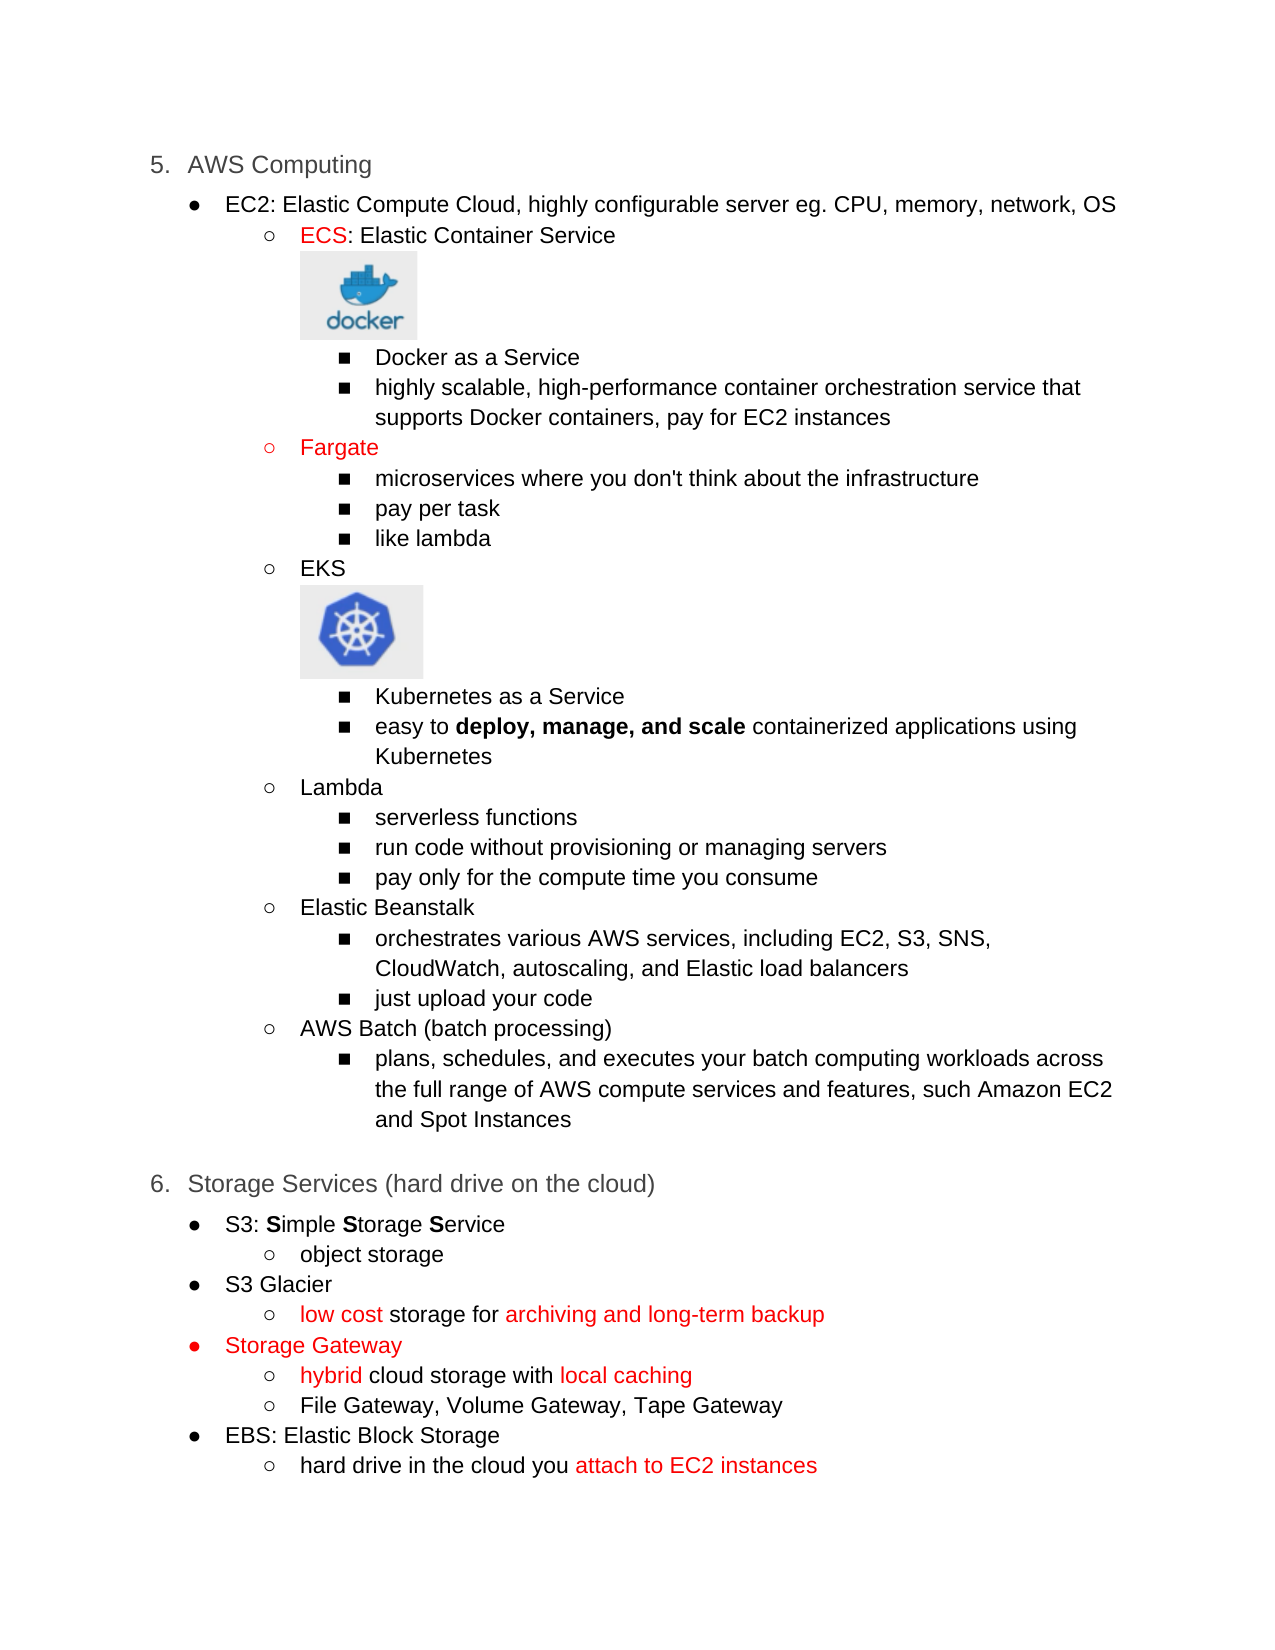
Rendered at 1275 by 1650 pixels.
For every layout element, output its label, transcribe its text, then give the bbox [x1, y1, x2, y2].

list pay only for the compute time you consume [337, 864, 1125, 891]
list S3: Simple Storage Service [187, 1211, 1125, 1237]
list hard drive in the cloud you attach to EC2 instances [262, 1452, 1125, 1479]
list hybrid cloud storage with local caching [262, 1362, 1125, 1388]
list serverless functions [337, 804, 1125, 830]
picture [300, 251, 418, 340]
list easy to deploy, manage, and scale containerized applications using Kubernetes [337, 713, 1125, 770]
list S3 Glacier [187, 1271, 1125, 1297]
list object storage [262, 1241, 1125, 1267]
list microservices where you don't think about the infrastructure [337, 464, 1125, 491]
list highly scalable, high-performance container orchestration service that supports Docker containers, pay for EC2 instances [337, 374, 1125, 430]
list File Gateway, Volume Gateway, Tape Gateway [262, 1392, 1125, 1418]
subtitle Storage Services (hard drive on the cloud) [150, 1169, 1125, 1198]
picture [300, 585, 424, 679]
list Elastic Beanstalk [262, 894, 1125, 921]
list AWS Batch (batch processing) [262, 1015, 1125, 1042]
subtitle AWS Computing [150, 150, 1125, 179]
list low cost storage for archiving and long-term backup [262, 1301, 1125, 1328]
list Kubernetes as a Service [337, 683, 1125, 709]
list Fargate [262, 434, 1125, 461]
list ECS: Elastic Container Service [262, 222, 1125, 248]
list EBS: Elastic Block Storage [187, 1422, 1125, 1448]
list Lambda [262, 773, 1125, 800]
list like lambda [337, 525, 1125, 551]
list EC2: Elastic Compute Cloud, highly configurable server eg. CPU, memory, network, OS [187, 191, 1125, 218]
list EKS [262, 555, 1125, 581]
list plans, schedules, and executes your batch computing workloads across the full range of AWS compute services and features, such Amazon EC2 and Spot Instances [337, 1045, 1125, 1132]
list pay per task [337, 495, 1125, 521]
list Storage Gateway [187, 1332, 1125, 1358]
list Docker as a Service [337, 344, 1125, 370]
list orchestrates various AWS services, including EC2, S3, SNS, CloudWatch, autoscaling, and Elastic load balancers [337, 924, 1125, 981]
list run code without provisioning or managing servers [337, 834, 1125, 860]
list just upload your code [337, 985, 1125, 1011]
